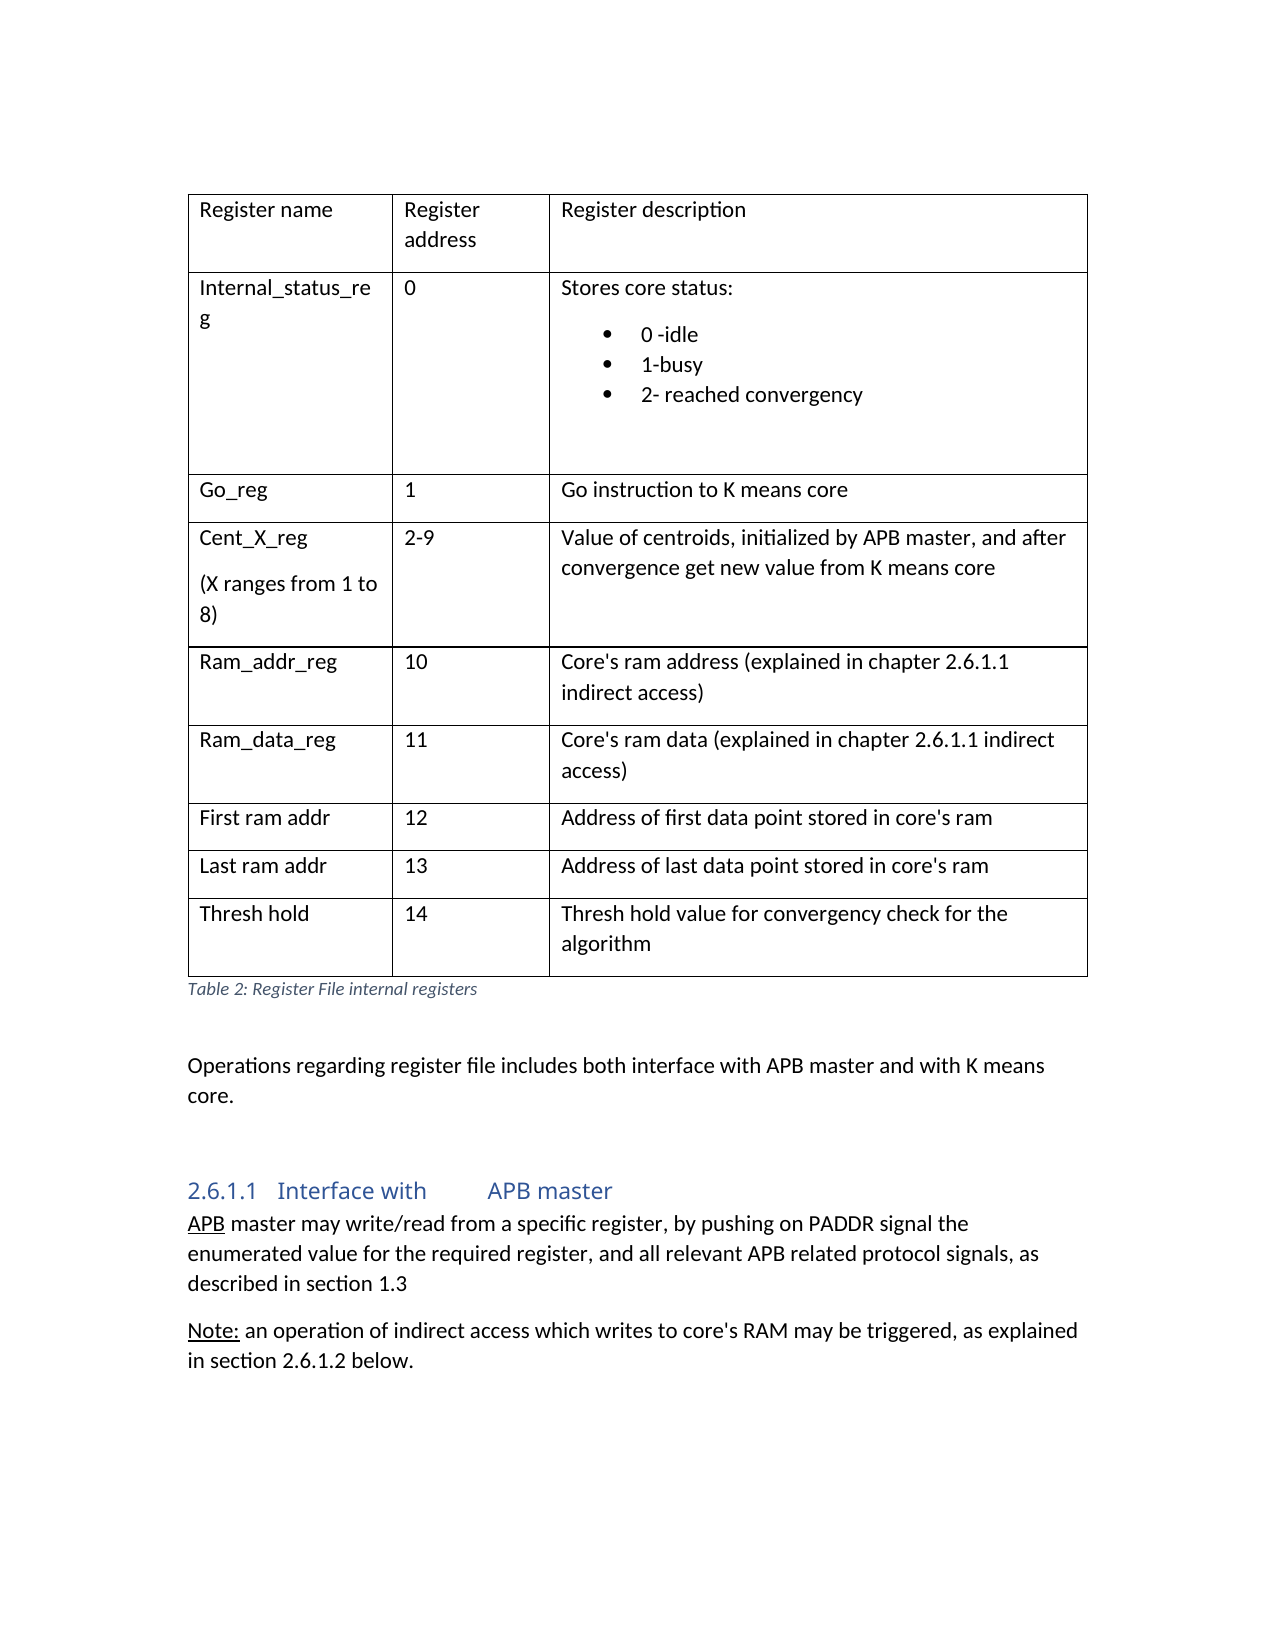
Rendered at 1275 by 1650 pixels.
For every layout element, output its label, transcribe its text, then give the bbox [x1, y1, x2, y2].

text Table 2: Register File internal registers [187, 977, 1087, 1000]
table_cell Thresh hold value for convergency check for the algorithm [550, 899, 1087, 976]
table_cell Go_reg [189, 475, 392, 522]
table_cell First ram addr [189, 804, 392, 850]
table_cell Core's ram data (explained in chapter 2.6.1.1 indirect access) [550, 726, 1087, 802]
table_cell Stores core status: 0 -idle 1-busy 2- reached convergency [550, 273, 1087, 474]
table_cell 12 [393, 804, 549, 850]
table_cell Address of last data point stored in core's ram [550, 851, 1087, 898]
table_cell Ram_addr_reg [189, 648, 392, 724]
text Operations regarding register file includes both interface with APB master and with K means core. [187, 1021, 1087, 1109]
table_cell Thresh hold [189, 899, 392, 976]
table_cell 0 [393, 273, 549, 474]
table_cell 10 [393, 648, 549, 724]
table_cell 14 [393, 899, 549, 976]
text APB master may write/read from a specific register, by pushing on PADDR signal the enumerated value for the required register, and all relevant APB related protocol signals, as described in section ‎1.3 [187, 1209, 1087, 1297]
table_cell Core's ram address (explained in chapter 2.6.1.1 indirect access) [550, 648, 1087, 724]
table_cell 13 [393, 851, 549, 898]
text Note: an operation of indirect access which writes to core's RAM may be triggered, as explained in section ‎2.6.1.2 below. [187, 1316, 1087, 1374]
table_cell Cent_X_reg (X ranges from 1 to 8) [189, 523, 392, 646]
table_cell 11 [393, 726, 549, 802]
table_cell Value of centroids, initialized by APB master, and after convergence get new value from K means core [550, 523, 1087, 646]
table_header Register address [393, 195, 549, 272]
table_cell 2-9 [393, 523, 549, 646]
table_header Register name [189, 195, 392, 272]
table_cell Internal_status_reg [189, 273, 392, 474]
table_cell Address of first data point stored in core's ram [550, 804, 1087, 850]
table_cell Last ram addr [189, 851, 392, 898]
table_header Register description [550, 195, 1087, 272]
subtitle Interface with APB master [187, 1175, 1087, 1206]
table_cell 1 [393, 475, 549, 522]
table_cell Ram_data_reg [189, 726, 392, 802]
table_cell Go instruction to K means core [550, 475, 1087, 522]
